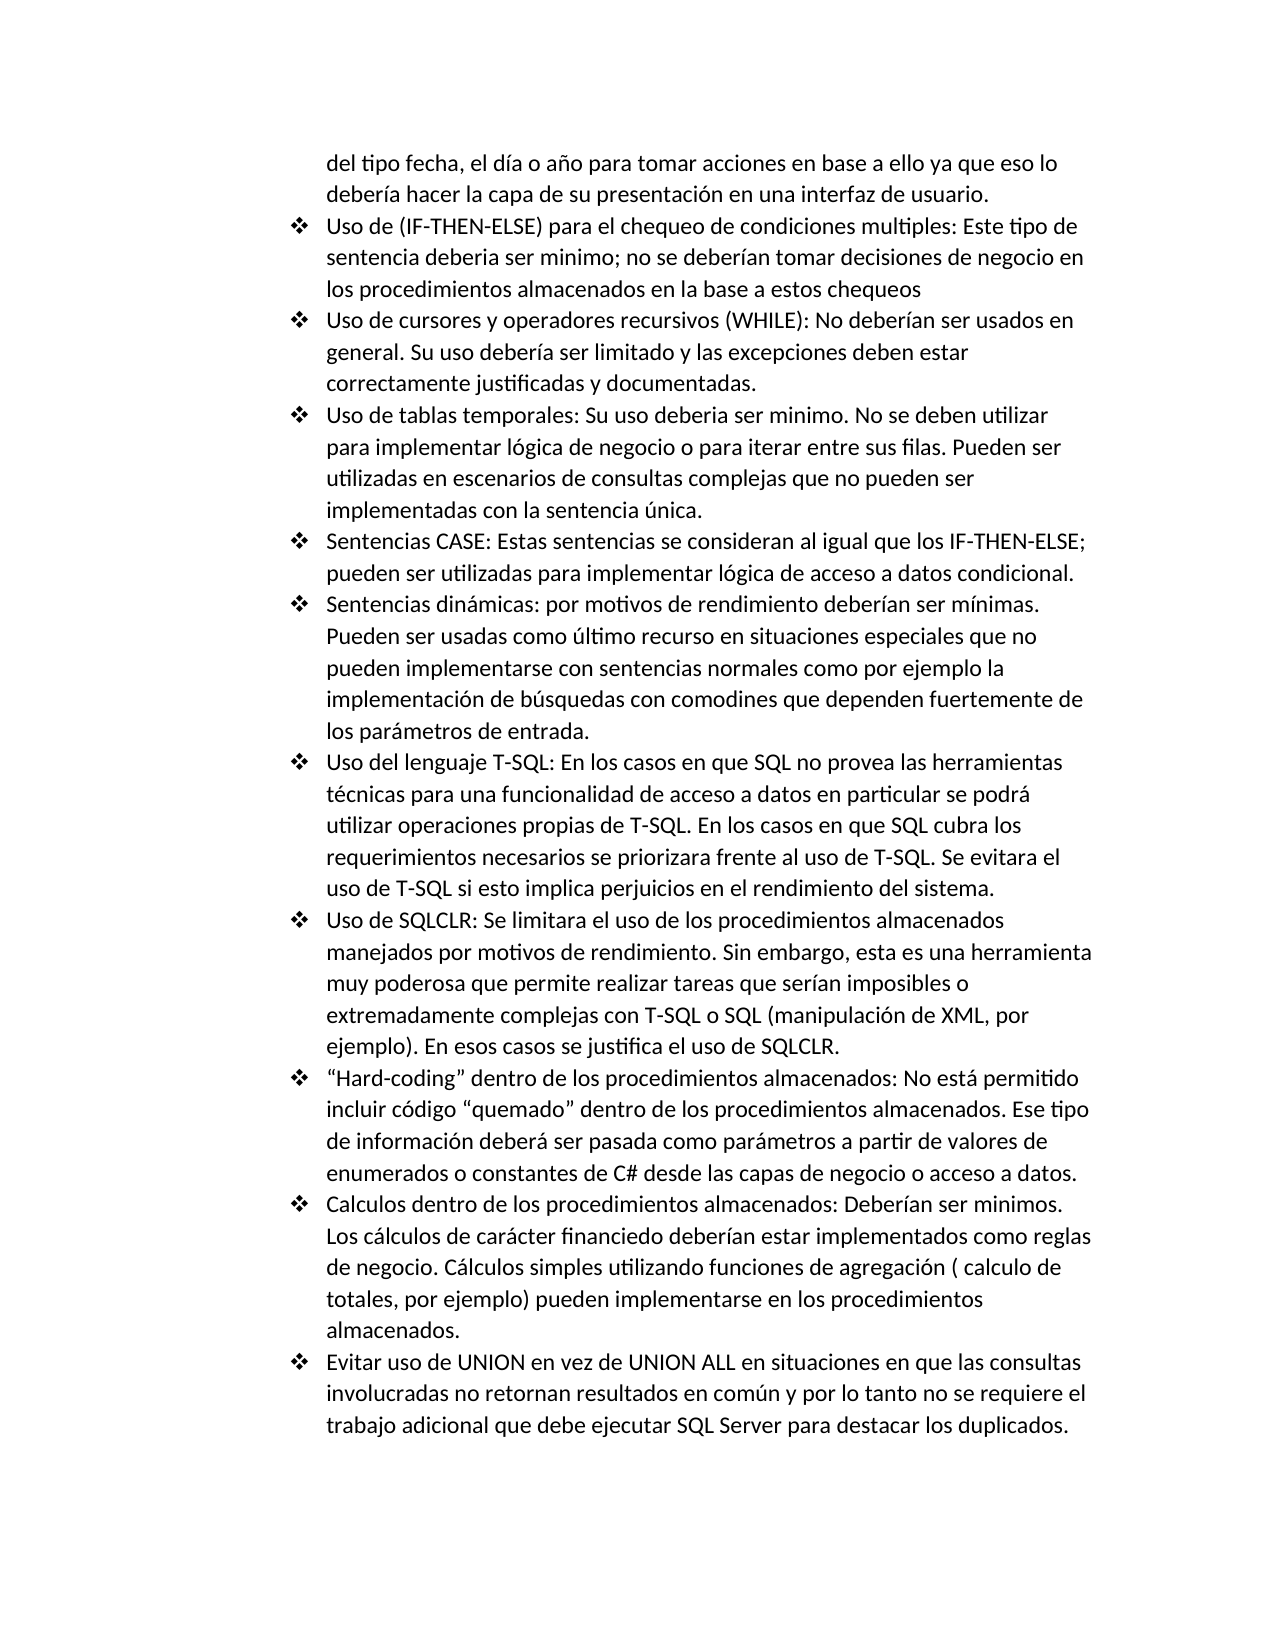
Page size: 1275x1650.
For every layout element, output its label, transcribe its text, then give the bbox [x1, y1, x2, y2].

list Evitar uso de UNION en vez de UNION ALL en situaciones en que las consultas involucradas no retornan resultados en común y por lo tanto no se requiere el trabajo adicional que debe ejecutar SQL Server para destacar los duplicados. [288, 1347, 1098, 1439]
list Sentencias dinámicas: por motivos de rendimiento deberían ser mínimas. Pueden ser usadas como último recurso en situaciones especiales que no pueden implementarse con sentencias normales como por ejemplo la implementación de búsquedas con comodines que dependen fuertemente de los parámetros de entrada. [288, 589, 1098, 745]
list “Hard-coding” dentro de los procedimientos almacenados: No está permitido incluir código “quemado” dentro de los procedimientos almacenados. Ese tipo de información deberá ser pasada como parámetros a partir de valores de enumerados o constantes de C# desde las capas de negocio o acceso a datos. [288, 1063, 1098, 1187]
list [288, 148, 1098, 208]
list Uso del lenguaje T-SQL: En los casos en que SQL no provea las herramientas técnicas para una funcionalidad de acceso a datos en particular se podrá utilizar operaciones propias de T-SQL. En los casos en que SQL cubra los requerimientos necesarios se priorizara frente al uso de T-SQL. Se evitara el uso de T-SQL si esto implica perjuicios en el rendimiento del sistema. [288, 747, 1098, 903]
list Uso de SQLCLR: Se limitara el uso de los procedimientos almacenados manejados por motivos de rendimiento. Sin embargo, esta es una herramienta muy poderosa que permite realizar tareas que serían imposibles o extremadamente complejas con T-SQL o SQL (manipulación de XML, por ejemplo). En esos casos se justifica el uso de SQLCLR. [288, 905, 1098, 1061]
list Uso de cursores y operadores recursivos (WHILE): No deberían ser usados en general. Su uso debería ser limitado y las excepciones deben estar correctamente justificadas y documentadas. [288, 305, 1098, 398]
list Uso de (IF-THEN-ELSE) para el chequeo de condiciones multiples: Este tipo de sentencia deberia ser minimo; no se deberían tomar decisiones de negocio en los procedimientos almacenados en la base a estos chequeos [288, 211, 1098, 303]
list Sentencias CASE: Estas sentencias se consideran al igual que los IF-THEN-ELSE; pueden ser utilizadas para implementar lógica de acceso a datos condicional. [288, 526, 1098, 587]
list Uso de tablas temporales: Su uso deberia ser minimo. No se deben utilizar para implementar lógica de negocio o para iterar entre sus filas. Pueden ser utilizadas en escenarios de consultas complejas que no pueden ser implementadas con la sentencia única. [288, 400, 1098, 524]
list Calculos dentro de los procedimientos almacenados: Deberían ser minimos. Los cálculos de carácter financiedo deberían estar implementados como reglas de negocio. Cálculos simples utilizando funciones de agregación ( calculo de totales, por ejemplo) pueden implementarse en los procedimientos almacenados. [288, 1189, 1098, 1345]
